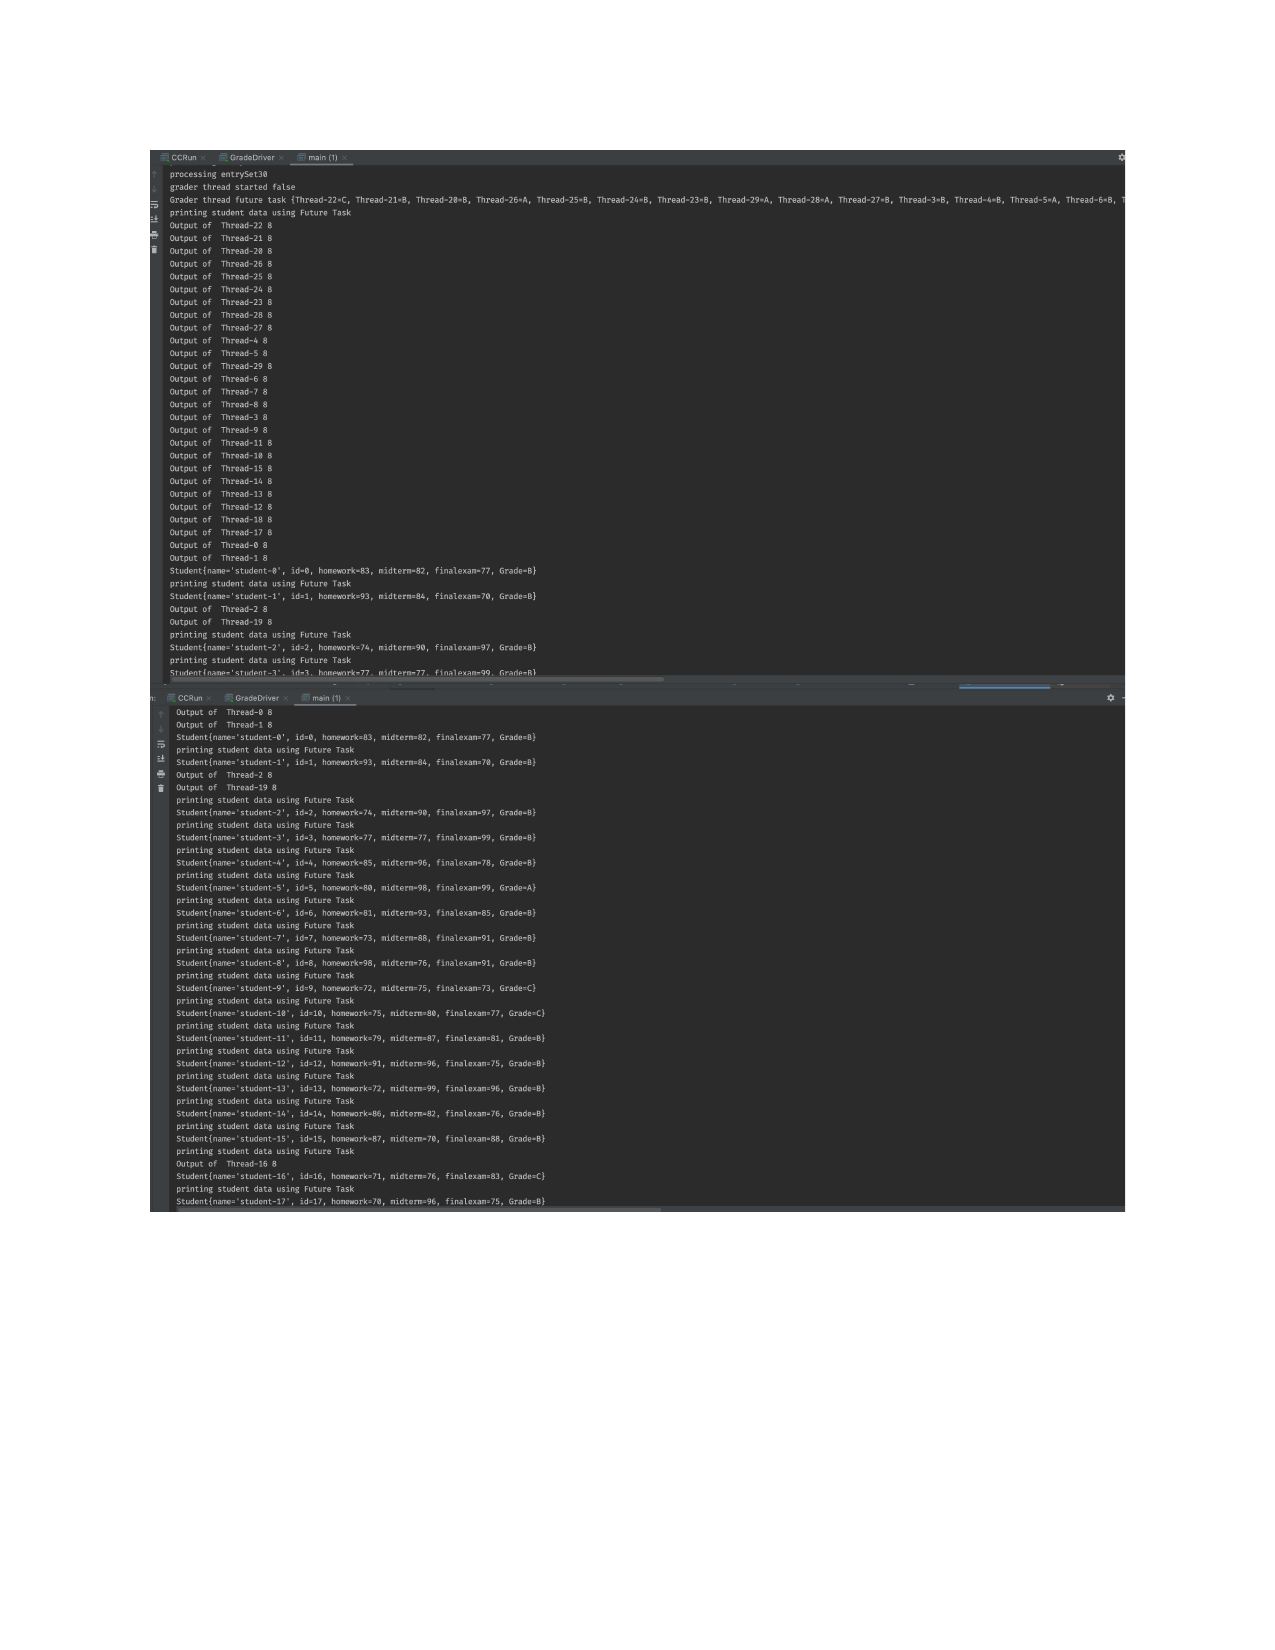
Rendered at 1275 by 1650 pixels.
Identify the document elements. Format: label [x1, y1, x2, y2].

picture [150, 150, 1125, 1212]
